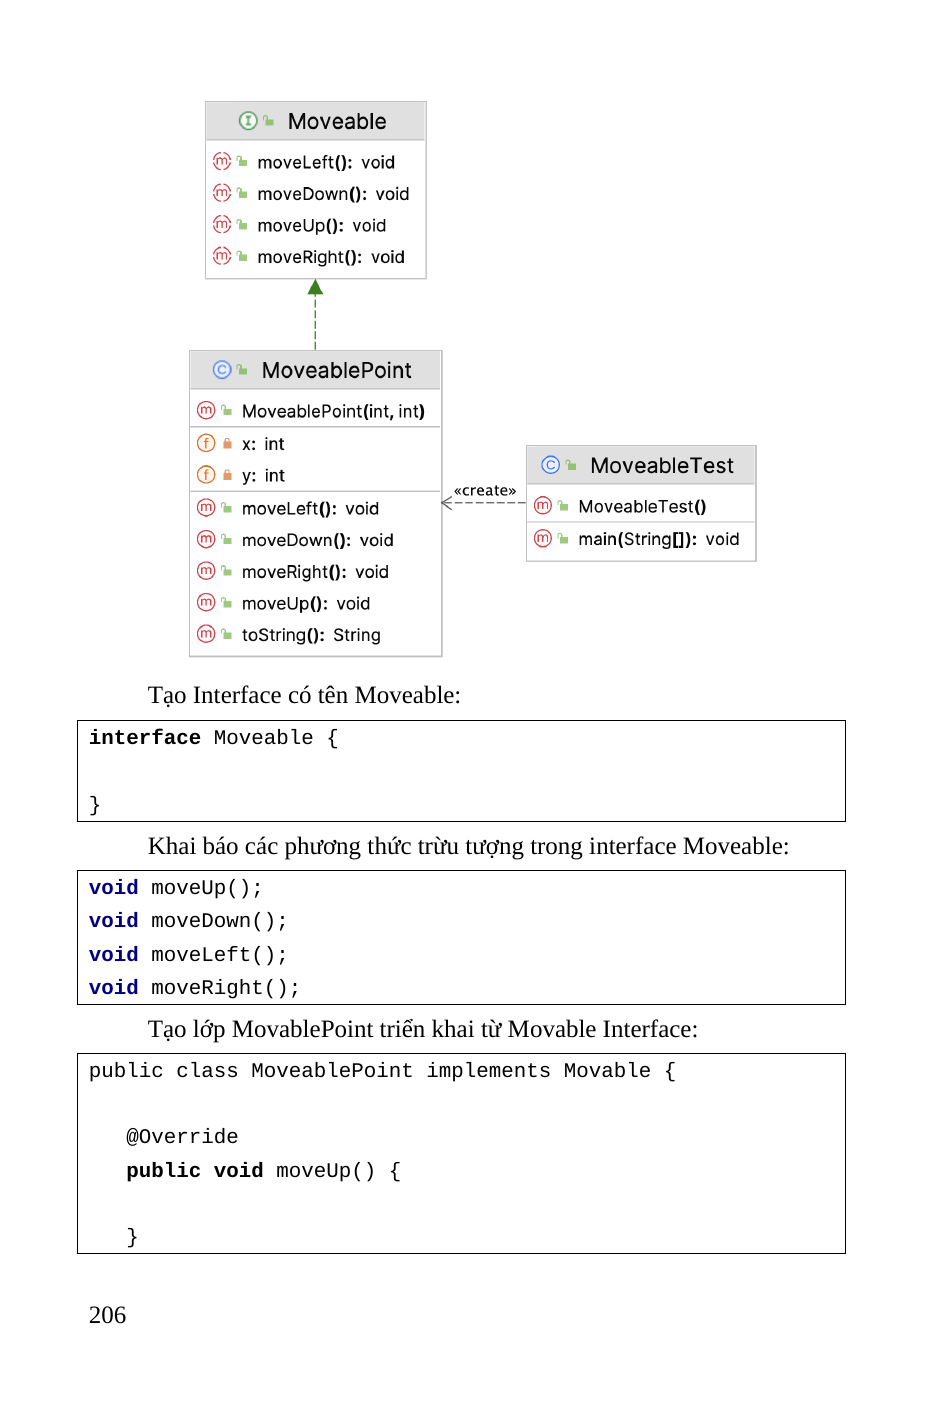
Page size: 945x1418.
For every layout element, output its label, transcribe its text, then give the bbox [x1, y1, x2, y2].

picture [180, 88, 766, 666]
text Khai báo các phương thức trừu tượng trong interface Moveable: [89, 831, 856, 859]
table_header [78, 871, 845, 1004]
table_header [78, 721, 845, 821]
text Tạo lớp MovablePoint triển khai từ Movable Interface: [89, 1014, 856, 1042]
text Tạo Interface có tên Moveable: [89, 680, 856, 709]
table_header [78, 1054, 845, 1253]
